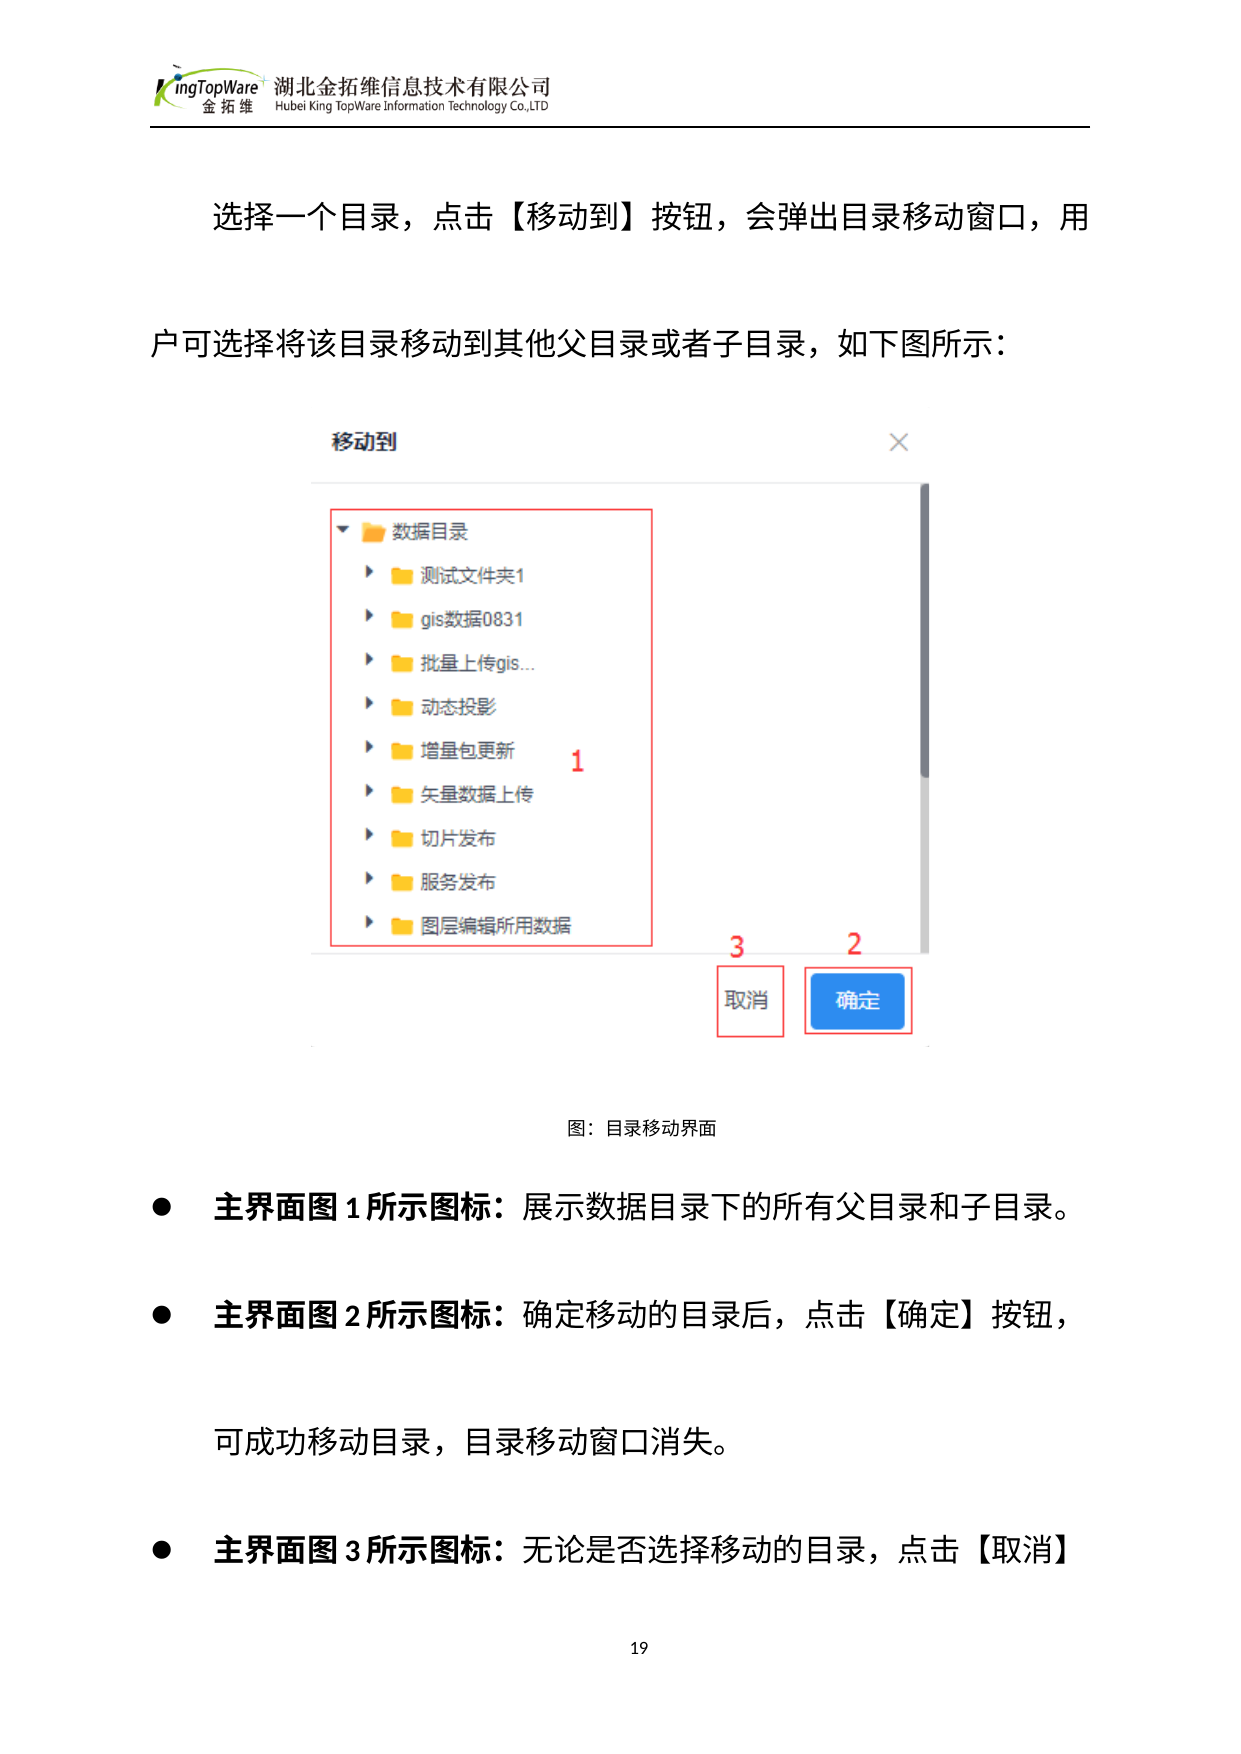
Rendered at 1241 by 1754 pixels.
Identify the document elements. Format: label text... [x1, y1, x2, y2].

list 主界面图2所示图标：确定移动的目录后，点击【确定】按钮，可成功移动目录，目录移动窗口消失。 [150, 1270, 1090, 1482]
text 选择一个目录，点击【移动到】按钮，会弹出目录移动窗口，用户可选择将该目录移动到其他父目录或者子目录，如下图所示： [150, 172, 1090, 385]
picture [311, 407, 930, 1047]
picture [150, 59, 554, 120]
list 图：目录移动界面 [194, 1106, 1090, 1149]
list 主界面图1所示图标：展示数据目录下的所有父目录和子目录。 [150, 1162, 1090, 1247]
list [150, 1505, 1090, 1590]
